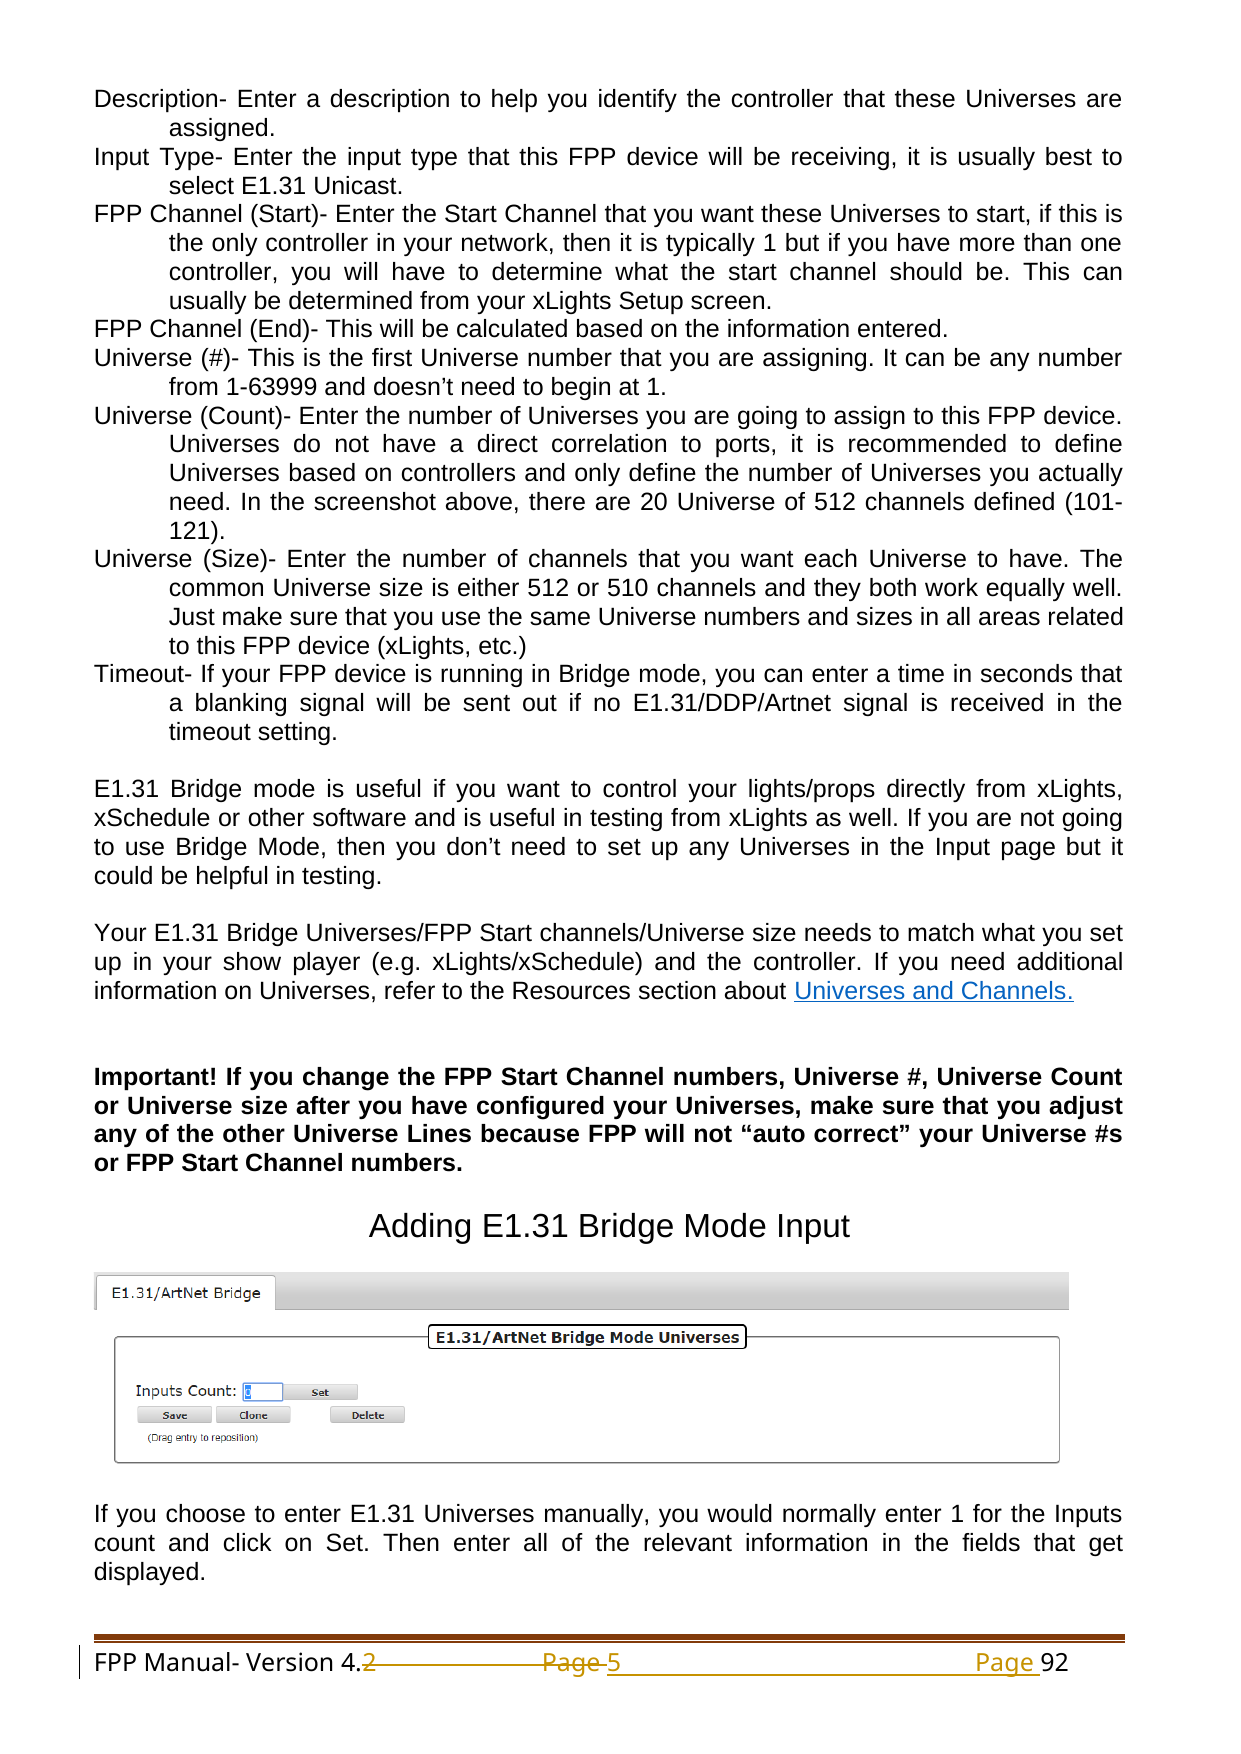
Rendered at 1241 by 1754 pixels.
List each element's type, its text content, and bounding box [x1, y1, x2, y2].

text If you choose to enter E1.31 Universes manually, you would normally enter 1 for the Inputs count and click on Set. Then enter all of the relevant information in the fields that get displayed. [94, 1499, 1125, 1586]
text Universe (#)- This is the first Universe number that you are assigning. It can be any number from 1-63999 and doesn’t need to begin at 1. [94, 343, 1125, 401]
text Description- Enter a description to help you identify the controller that these Universes are assigned. [94, 84, 1125, 142]
text Your E1.31 Bridge Universes/FPP Start channels/Universe size needs to match what you set up in your show player (e.g. xLights/xSchedule) and the controller. If you need additional information on Universes, refer to the Resources section about Universes and Channels. [94, 918, 1125, 1004]
text E1.31 Bridge mode is useful if you want to control your lights/props directly from xLights, xSchedule or other software and is useful in testing from xLights as well. If you are not going to use Bridge Mode, then you don’t need to set up any Universes in the Input page but it could be helpful in testing. [94, 774, 1125, 889]
picture [93, 1272, 1069, 1471]
text Universe (Size)- Enter the number of channels that you want each Universe to have. The common Universe size is either 512 or 510 channels and they both work equally well. Just make sure that you use the same Universe numbers and sizes in all areas related to this FPP device (xLights, etc.) [94, 544, 1125, 659]
text Timeout- If your FPP device is running in Bridge mode, you can enter a time in seconds that a blanking signal will be sent out if no E1.31/DDP/Artnet signal is received in the timeout setting. [94, 659, 1125, 746]
text Input Type- Enter the input type that this FPP device will be receiving, it is usually best to select E1.31 Unicast. [94, 142, 1125, 199]
subtitle Adding E1.31 Bridge Mode Input [94, 1206, 1125, 1244]
text Important! If you change the FPP Start Channel numbers, Universe #, Universe Count or Universe size after you have configured your Universes, make sure that you adjust any of the other Universe Lines because FPP will not “auto correct” your Universe #s or FPP Start Channel numbers. [94, 1062, 1125, 1177]
text FPP Channel (End)- This will be calculated based on the information entered. [94, 314, 1125, 343]
text Universe (Count)- Enter the number of Universes you are going to assign to this FPP device. Universes do not have a direct correlation to ports, it is recommended to define Universes based on controllers and only define the number of Universes you actually need. In the screenshot above, there are 20 Universe of 512 channels defined (101-121). [94, 401, 1125, 544]
text FPP Channel (Start)- Enter the Start Channel that you want these Universes to start, if this is the only controller in your network, then it is typically 1 but if you have more than one controller, you will have to determine what the start channel should be. This can usually be determined from your xLights Setup screen. [94, 199, 1125, 314]
